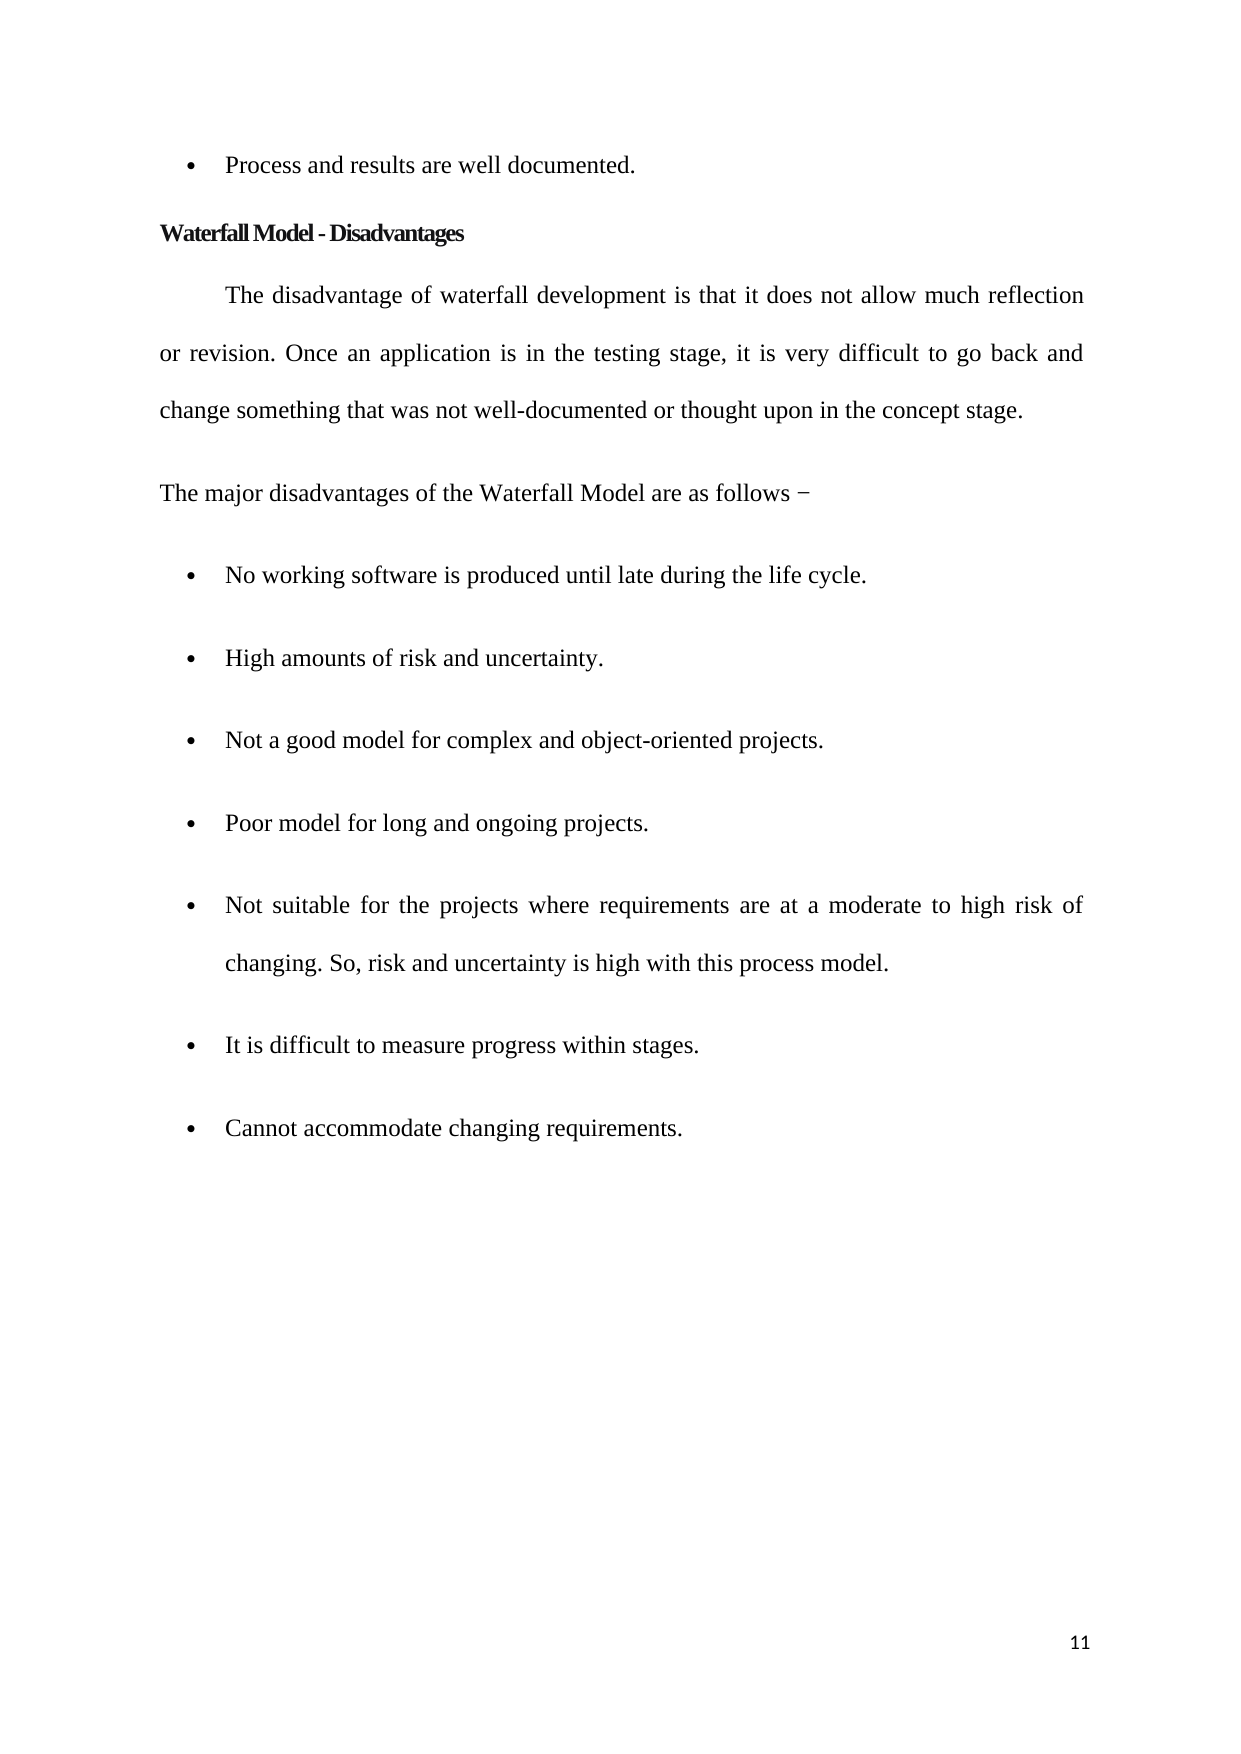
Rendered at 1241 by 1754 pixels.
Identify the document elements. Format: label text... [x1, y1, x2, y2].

list Not suitable for the projects where requirements are at a moderate to high risk of changing. So, risk and uncertainty is high with this process model. [187, 891, 1085, 977]
list No working software is produced until late during the life cycle. [187, 561, 1085, 589]
list It is difficult to measure progress within stages. [187, 1031, 1085, 1059]
list High amounts of risk and uncertainty. [187, 643, 1085, 672]
text The disadvantage of waterfall development is that it does not allow much reflection or revision. Once an application is in the testing stage, it is very difficult to go back and change something that was not well-documented or thought upon in the concept stage. [159, 281, 1085, 424]
list Cannot accommodate changing requirements. [187, 1113, 1085, 1142]
list Process and results are well documented. [187, 150, 1085, 179]
text The major disadvantages of the Waterfall Model are as follows − [159, 478, 1085, 507]
list Poor model for long and ongoing projects. [187, 808, 1085, 837]
list Not a good model for complex and object-oriented projects. [187, 726, 1085, 754]
subtitle Waterfall Model - Disadvantages [159, 218, 1085, 247]
